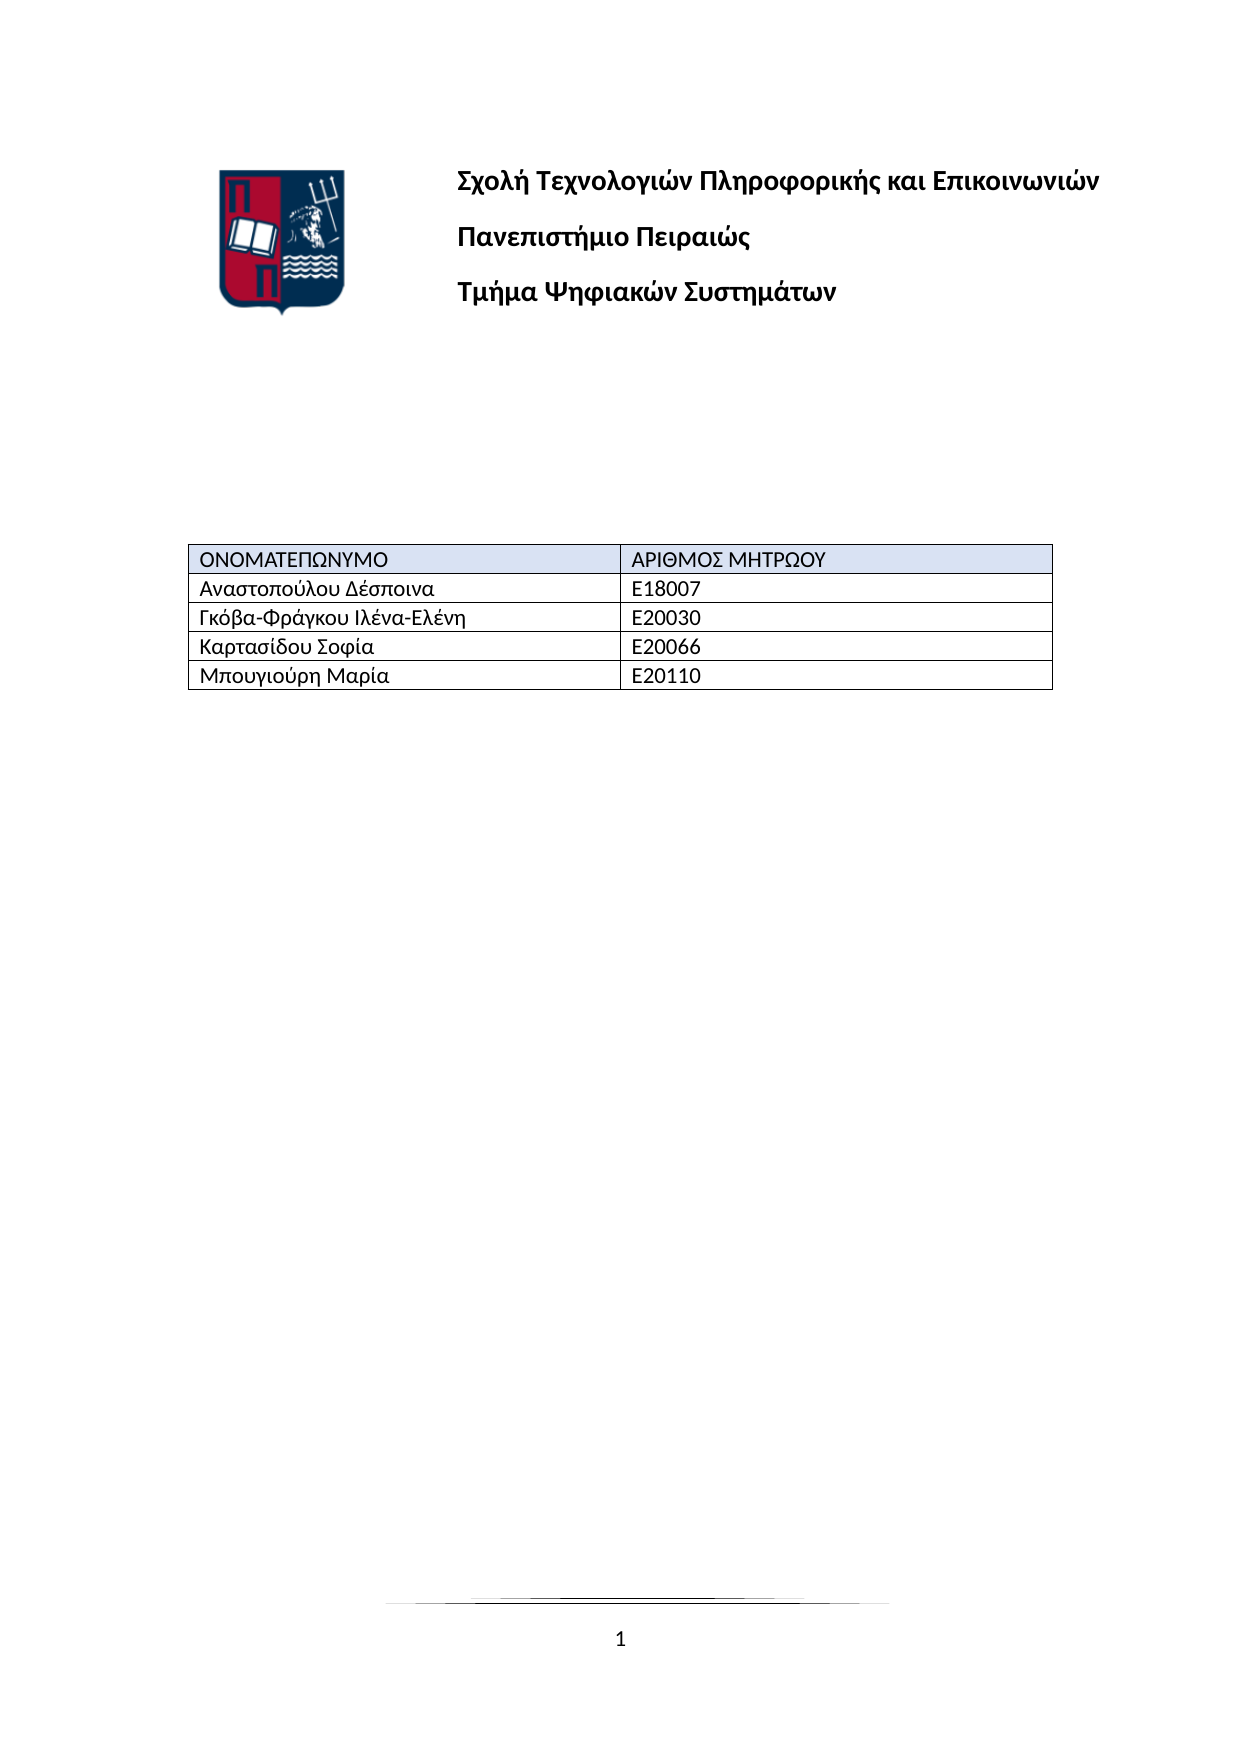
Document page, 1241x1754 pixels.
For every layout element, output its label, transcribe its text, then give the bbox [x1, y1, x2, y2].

table_cell E18007 [621, 574, 1052, 602]
table_cell Αναστοπούλου Δέσποινα [189, 574, 620, 602]
table_cell Καρτασίδου Σοφία [189, 632, 620, 660]
table_cell E20030 [621, 603, 1052, 631]
table_cell E20110 [621, 661, 1052, 689]
table_cell Γκόβα-Φράγκου Ιλένα-Ελένη [189, 603, 620, 631]
table_header ΑΡΙΘΜΌΣ ΜΗΤΡΏΟΥ [621, 545, 1052, 573]
table_cell Ε20066 [621, 632, 1052, 660]
picture [187, 150, 375, 338]
table_header ΟΝΟΜΑΤΕΠΏΝΥΜΟ [189, 545, 620, 573]
table_cell Μπουγιούρη Μαρία [189, 661, 620, 689]
